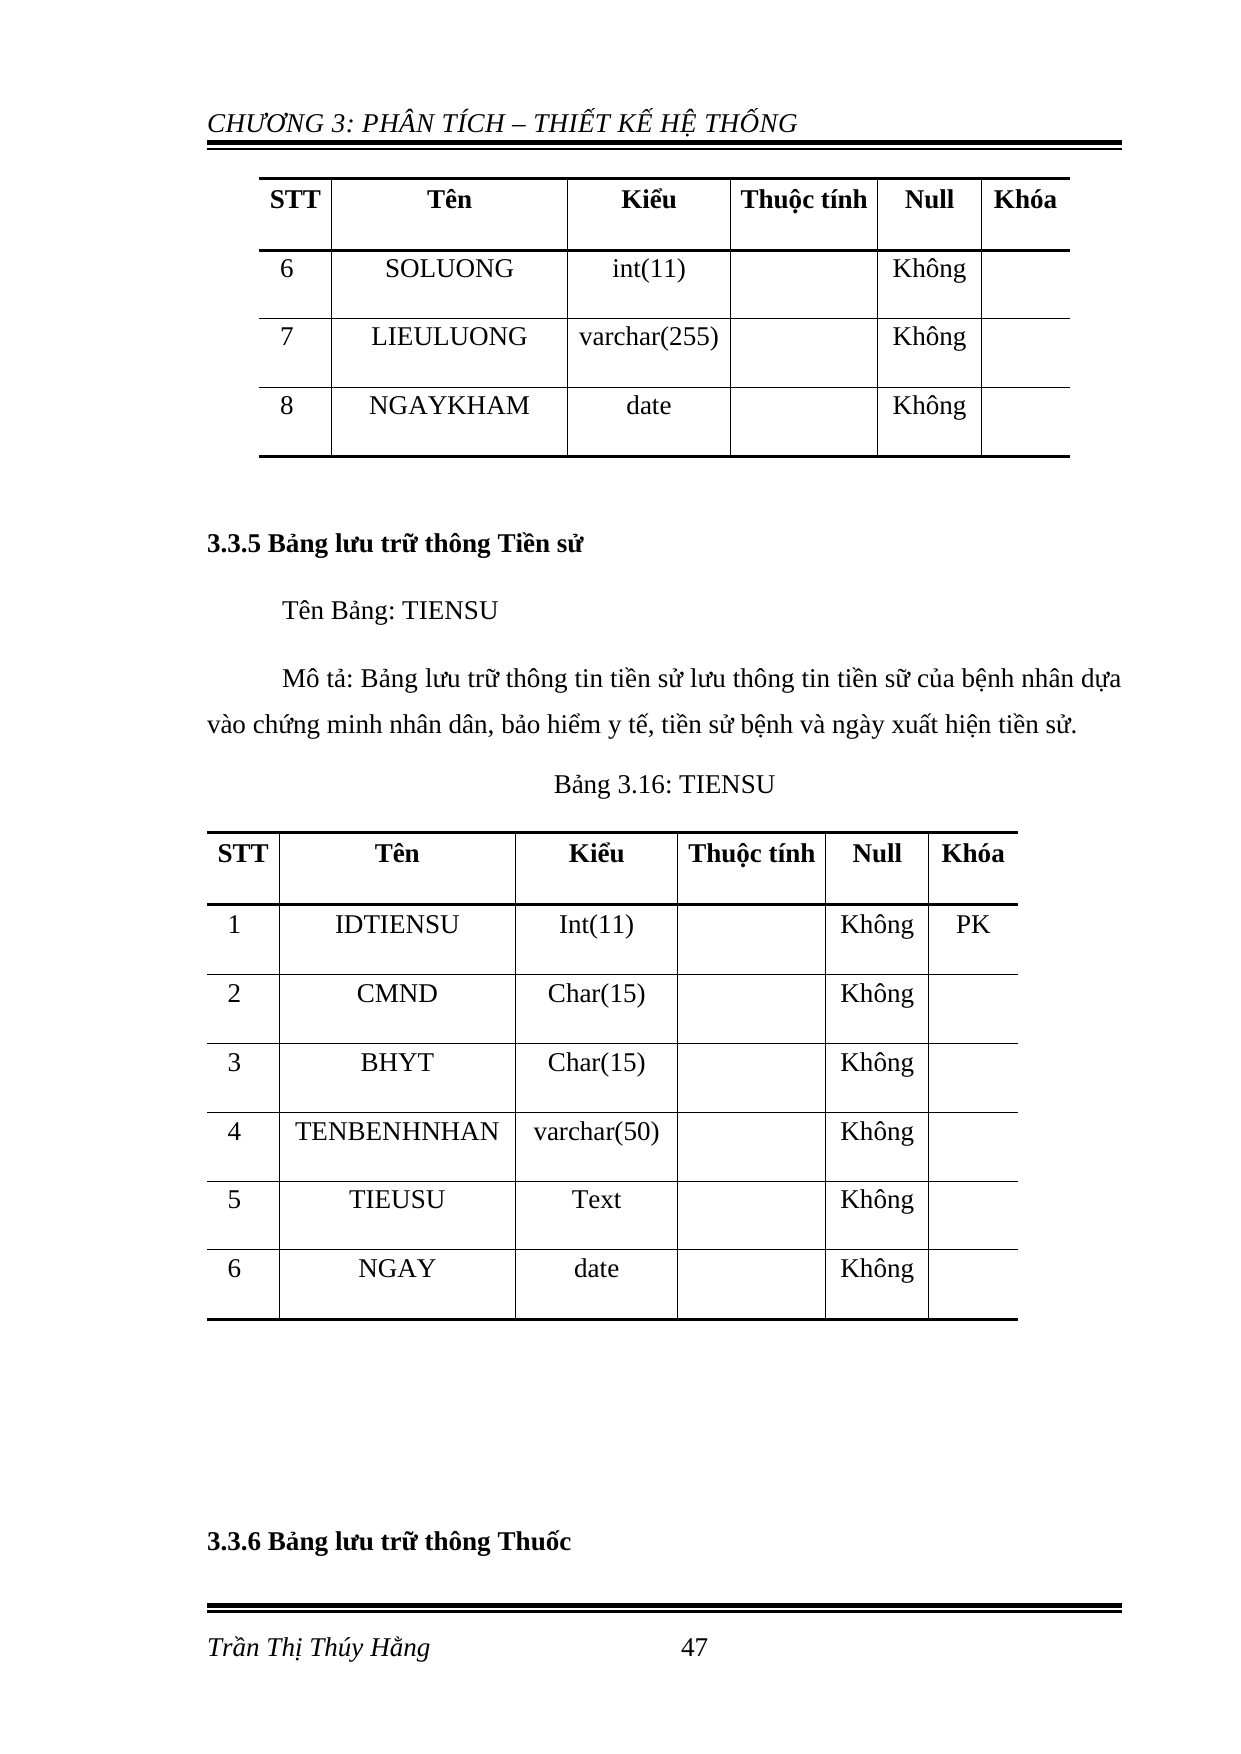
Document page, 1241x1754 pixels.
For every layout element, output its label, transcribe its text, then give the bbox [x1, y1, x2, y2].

table_header Kiểu [568, 180, 730, 249]
table_cell [731, 388, 877, 455]
table_header Thuộc tính [678, 834, 825, 902]
table_header STT [207, 834, 279, 902]
table_cell Không [878, 252, 981, 317]
table_cell [731, 252, 877, 317]
table_header STT [259, 180, 331, 249]
table_cell Không [878, 319, 981, 386]
table_cell LIEULUONG [332, 319, 567, 386]
table_cell [929, 1044, 1017, 1112]
table_cell [678, 1250, 825, 1318]
table_cell TIEUSU [280, 1182, 515, 1249]
table_cell [678, 1044, 825, 1112]
table_cell [678, 906, 825, 974]
table_cell BHYT [280, 1044, 515, 1112]
table_cell [929, 975, 1017, 1043]
table_cell date [516, 1250, 677, 1318]
table_header Khóa [982, 180, 1070, 249]
table_header Tên [280, 834, 515, 902]
table_cell [929, 1182, 1017, 1249]
table_cell varchar(50) [516, 1113, 677, 1181]
table_cell NGAYKHAM [332, 388, 567, 455]
table_cell IDTIENSU [280, 906, 515, 974]
table_cell 6 [207, 1250, 279, 1318]
table_cell CMND [280, 975, 515, 1043]
table_cell Không [826, 906, 928, 974]
text Bảng 3.16: TIENSU [207, 768, 1122, 799]
table_header Null [878, 180, 981, 249]
table_cell Char(15) [516, 975, 677, 1043]
table_cell 2 [207, 975, 279, 1043]
table_cell 6 [259, 252, 331, 317]
text Tên Bảng: TIENSU [207, 594, 1122, 626]
table_cell SOLUONG [332, 252, 567, 317]
table_cell Char(15) [516, 1044, 677, 1112]
table_header Khóa [929, 834, 1017, 902]
table_cell [929, 1250, 1017, 1318]
table_cell PK [929, 906, 1017, 974]
text 3.3.5 Bảng lưu trữ thông Tiền sử [207, 527, 1122, 558]
table_cell date [568, 388, 730, 455]
table_cell Không [826, 1044, 928, 1112]
table_header Null [826, 834, 928, 902]
table_cell [731, 319, 877, 386]
table_header Thuộc tính [731, 180, 877, 249]
table_cell int(11) [568, 252, 730, 317]
text 3.3.6 Bảng lưu trữ thông Thuốc [207, 1525, 1122, 1556]
table_cell Không [826, 975, 928, 1043]
table_cell Không [826, 1182, 928, 1249]
table_cell Int(11) [516, 906, 677, 974]
table_header Tên [332, 180, 567, 249]
table_cell 3 [207, 1044, 279, 1112]
table_cell [982, 319, 1070, 386]
table_cell varchar(255) [568, 319, 730, 386]
table_cell 7 [259, 319, 331, 386]
table_cell Không [826, 1250, 928, 1318]
text Mô tả: Bảng lưu trữ thông tin tiền sử lưu thông tin tiền sữ của bệnh nhân dựa vào chứng minh nhân dân, bảo hiểm y tế, tiền sử bệnh và ngày xuất hiện tiền sử. [207, 662, 1122, 740]
table_cell [678, 1182, 825, 1249]
table_cell Không [878, 388, 981, 455]
table_cell 5 [207, 1182, 279, 1249]
table_cell [929, 1113, 1017, 1181]
table_cell 1 [207, 906, 279, 974]
table_cell [678, 975, 825, 1043]
table_cell [982, 252, 1070, 317]
table_cell [982, 388, 1070, 455]
table_cell [678, 1113, 825, 1181]
table_cell Text [516, 1182, 677, 1249]
table_cell Không [826, 1113, 928, 1181]
table_cell 4 [207, 1113, 279, 1181]
table_cell TENBENHNHAN [280, 1113, 515, 1181]
table_cell 8 [259, 388, 331, 455]
table_cell NGAY [280, 1250, 515, 1318]
table_header Kiểu [516, 834, 677, 902]
